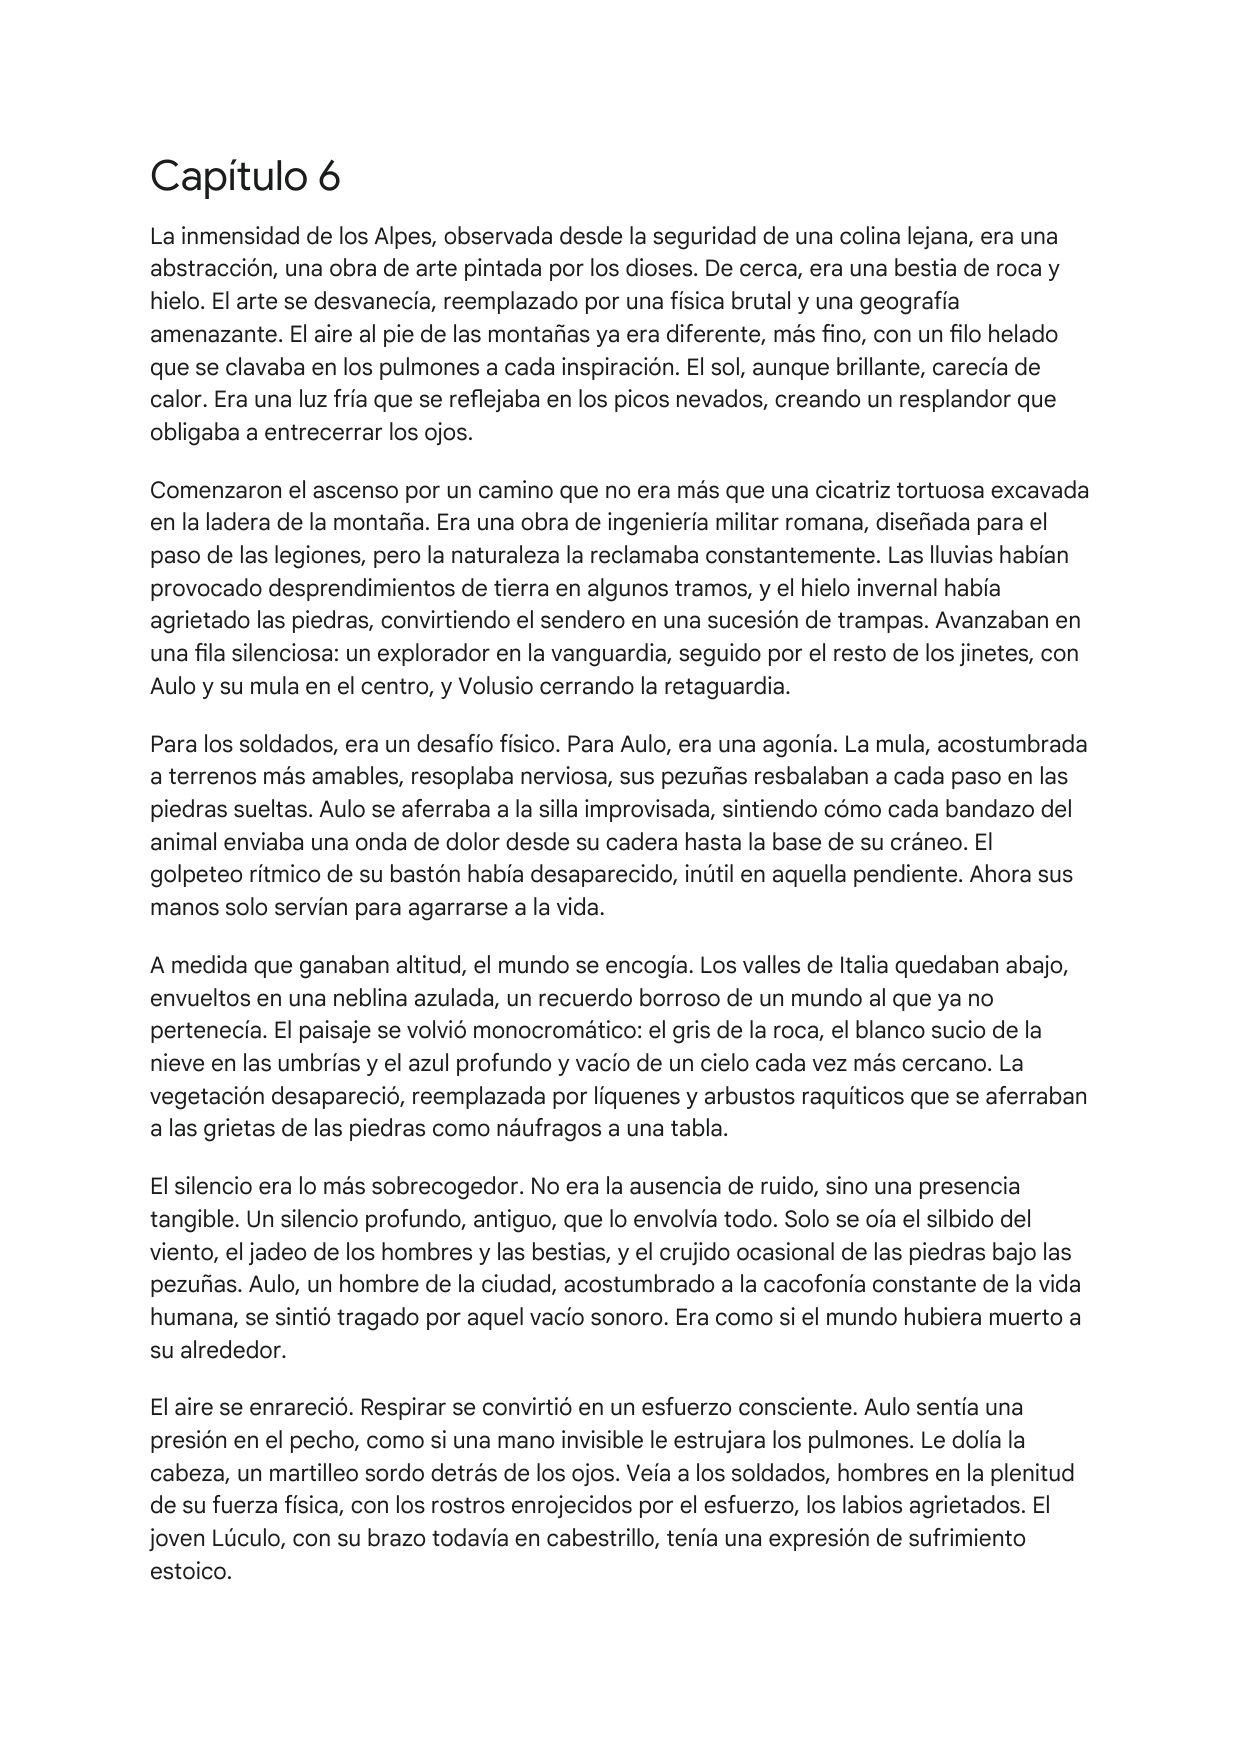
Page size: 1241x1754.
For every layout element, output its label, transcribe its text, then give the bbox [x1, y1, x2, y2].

text La inmensidad de los Alpes, observada desde la seguridad de una colina lejana, era una abstracción, una obra de arte pintada por los dioses. De cerca, era una bestia de roca y hielo. El arte se desvanecía, reemplazado por una física brutal y una geografía amenazante. El aire al pie de las montañas ya era diferente, más fino, con un filo helado que se clavaba en los pulmones a cada inspiración. El sol, aunque brillante, carecía de calor. Era una luz fría que se reflejaba en los picos nevados, creando un resplandor que obligaba a entrecerrar los ojos. [150, 222, 1090, 447]
text El silencio era lo más sobrecogedor. No era la ausencia de ruido, sino una presencia tangible. Un silencio profundo, antiguo, que lo envolvía todo. Solo se oía el silbido del viento, el jadeo de los hombres y las bestias, y el crujido ocasional de las piedras bajo las pezuñas. Aulo, un hombre de la ciudad, acostumbrado a la cacofonía constante de la vida humana, se sintió tragado por aquel vacío sonoro. Era como si el mundo hubiera muerto a su alrededor. [150, 1172, 1090, 1365]
text Comenzaron el ascenso por un camino que no era más que una cicatriz tortuosa excavada en la ladera de la montaña. Era una obra de ingeniería militar romana, diseñada para el paso de las legiones, pero la naturaleza la reclamaba constantemente. Las lluvias habían provocado desprendimientos de tierra en algunos tramos, y el hielo invernal había agrietado las piedras, convirtiendo el sendero en una sucesión de trampas. Avanzaban en una fila silenciosa: un explorador en la vanguardia, seguido por el resto de los jinetes, con Aulo y su mula en el centro, y Volusio cerrando la retaguardia. [150, 476, 1090, 701]
text A medida que ganaban altitud, el mundo se encogía. Los valles de Italia quedaban abajo, envueltos en una neblina azulada, un recuerdo borroso de un mundo al que ya no pertenecía. El paisaje se volvió monocromático: el gris de la roca, el blanco sucio de la nieve en las umbrías y el azul profundo y vacío de un cielo cada vez más cercano. La vegetación desapareció, reemplazada por líquenes y arbustos raquíticos que se aferraban a las grietas de las piedras como náufragos a una tabla. [150, 951, 1090, 1143]
text El aire se enrareció. Respirar se convirtió en un esfuerzo consciente. Aulo sentía una presión en el pecho, como si una mano invisible le estrujara los pulmones. Le dolía la cabeza, un martilleo sordo detrás de los ojos. Veía a los soldados, hombres en la plenitud de su fuerza física, con los rostros enrojecidos por el esfuerzo, los labios agrietados. El joven Lúculo, con su brazo todavía en cabestrillo, tenía una expresión de sufrimiento estoico. [150, 1394, 1090, 1586]
subtitle Capítulo 6 [150, 150, 1090, 202]
text Para los soldados, era un desafío físico. Para Aulo, era una agonía. La mula, acostumbrada a terrenos más amables, resoplaba nerviosa, sus pezuñas resbalaban a cada paso en las piedras sueltas. Aulo se aferraba a la silla improvisada, sintiendo cómo cada bandazo del animal enviaba una onda de dolor desde su cadera hasta la base de su cráneo. El golpeteo rítmico de su bastón había desaparecido, inútil en aquella pendiente. Ahora sus manos solo servían para agarrarse a la vida. [150, 730, 1090, 922]
